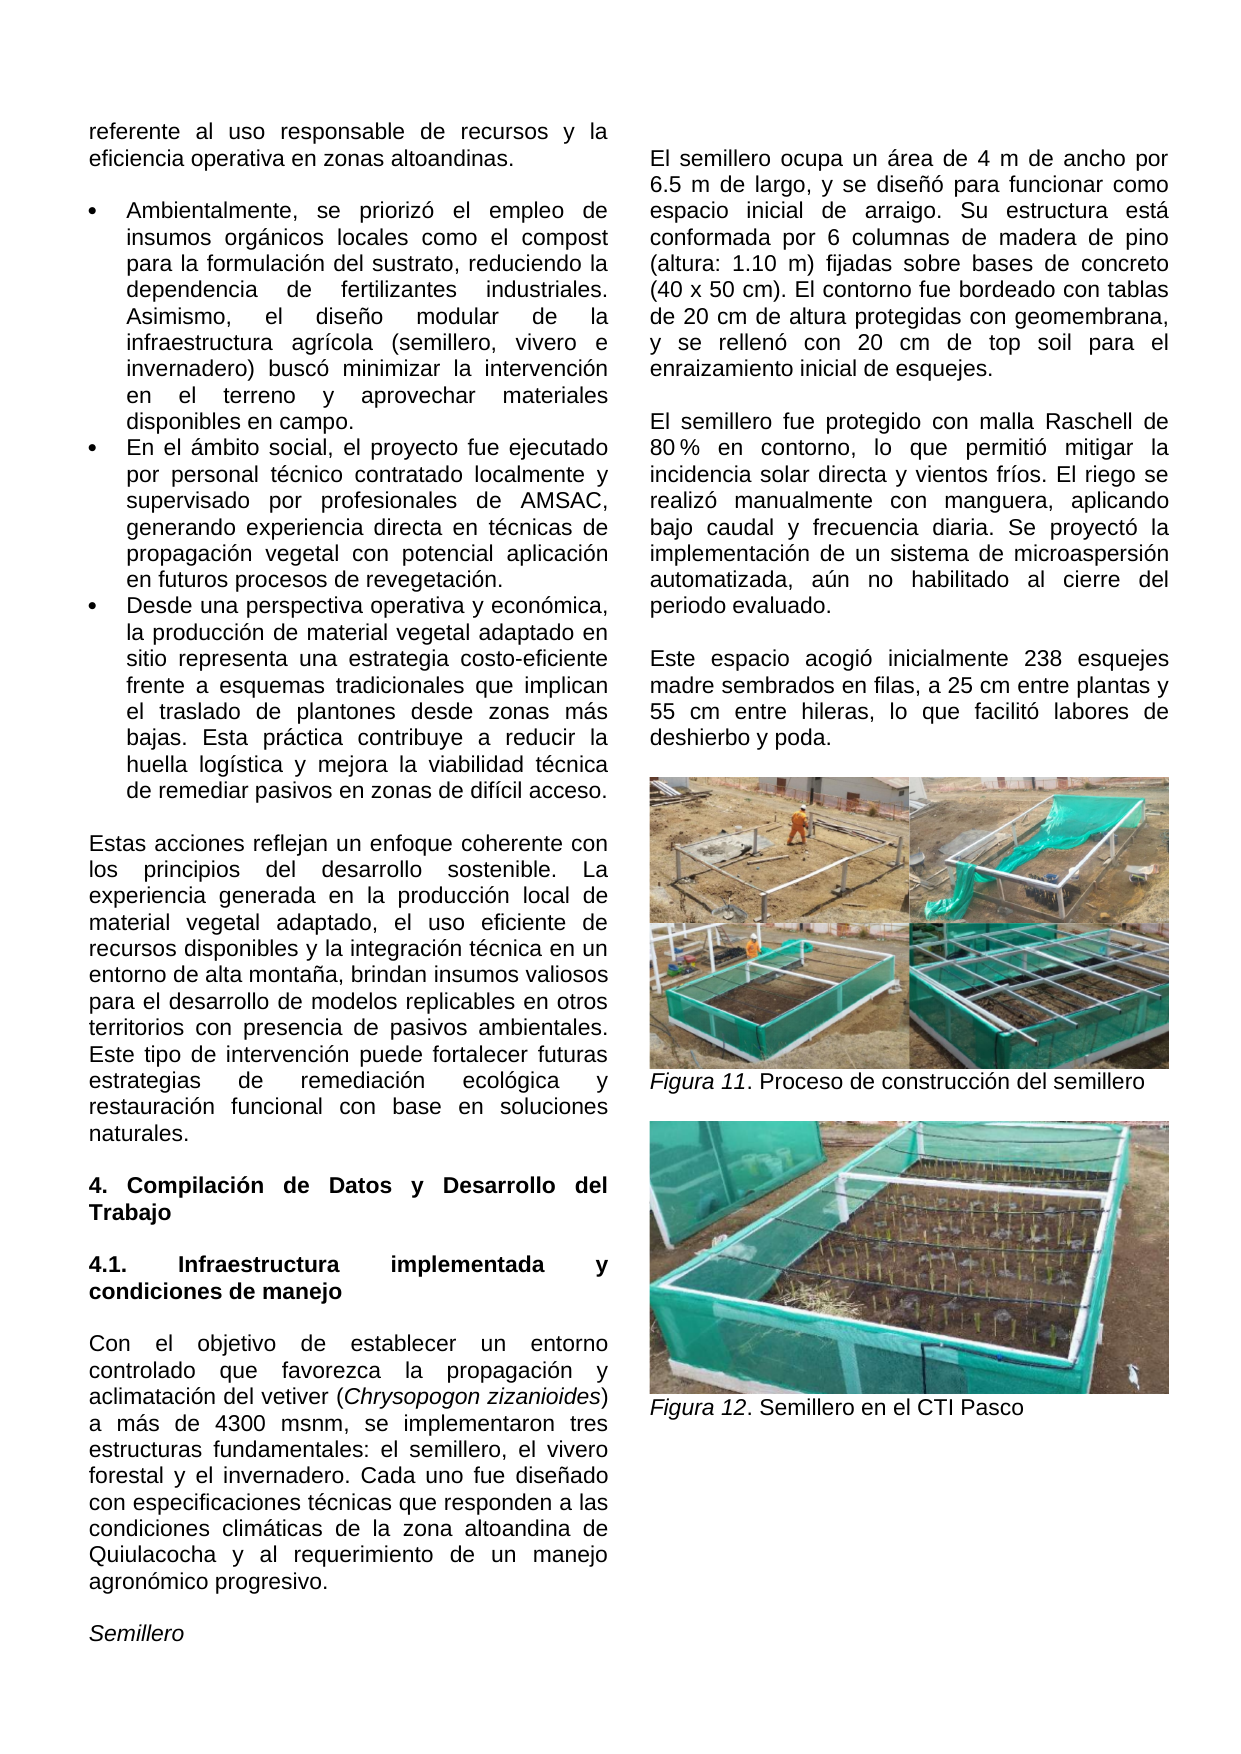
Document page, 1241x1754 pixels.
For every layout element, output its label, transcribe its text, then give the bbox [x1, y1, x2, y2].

text El semillero fue protegido con malla Raschell de 80 % en contorno, lo que permitió mitigar la incidencia solar directa y vientos fríos. El riego se realizó manualmente con manguera, aplicando bajo caudal y frecuencia diaria. Se proyectó la implementación de un sistema de microaspersión automatizada, aún no habilitado al cierre del periodo evaluado. [649, 408, 1169, 619]
text 4. Compilación de Datos y Desarrollo del Trabajo [89, 1172, 608, 1225]
text Semillero [89, 1620, 608, 1647]
list En el ámbito social, el proyecto fue ejecutado por personal técnico contratado localmente y supervisado por profesionales de AMSAC, generando experiencia directa en técnicas de propagación vegetal con potencial aplicación en futuros procesos de revegetación. [89, 434, 608, 592]
text 4.1. Infraestructura implementada y condiciones de manejo [89, 1251, 608, 1304]
list Ambientalmente, se priorizó el empleo de insumos orgánicos locales como el compost para la formulación del sustrato, reduciendo la dependencia de fertilizantes industriales. Asimismo, el diseño modular de la infraestructura agrícola (semillero, vivero e invernadero) buscó minimizar la intervención en el terreno y aprovechar materiales disponibles en campo. [89, 197, 608, 434]
picture [649, 1121, 1169, 1394]
text Figura 12. Semillero en el CTI Pasco [649, 1394, 1169, 1420]
text Estas acciones reflejan un enfoque coherente con los principios del desarrollo sostenible. La experiencia generada en la producción local de material vegetal adaptado, el uso eficiente de recursos disponibles y la integración técnica en un entorno de alta montaña, brindan insumos valiosos para el desarrollo de modelos replicables en otros territorios con presencia de pasivos ambientales. Este tipo de intervención puede fortalecer futuras estrategias de remediación ecológica y restauración funcional con base en soluciones naturales. [89, 830, 608, 1146]
list Desde una perspectiva operativa y económica, la producción de material vegetal adaptado en sitio representa una estrategia costo-eficiente frente a esquemas tradicionales que implican el traslado de plantones desde zonas más bajas. Esta práctica contribuye a reducir la huella logística y mejora la viabilidad técnica de remediar pasivos en zonas de difícil acceso. [89, 592, 608, 803]
text Figura 11. Proceso de construcción del semillero [649, 1069, 1169, 1094]
text Con el objetivo de establecer un entorno controlado que favorezca la propagación y aclimatación del vetiver (Chrysopogon zizanioides) a más de 4300 msnm, se implementaron tres estructuras fundamentales: el semillero, el vivero forestal y el invernadero. Cada uno fue diseñado con especificaciones técnicas que responden a las condiciones climáticas de la zona altoandina de Quiulacocha y al requerimiento de un manejo agronómico progresivo. [89, 1330, 608, 1594]
text Este espacio acogió inicialmente 238 esquejes madre sembrados en filas, a 25 cm entre plantas y 55 cm entre hileras, lo que facilitó labores de deshierbo y poda. [649, 645, 1169, 751]
picture [649, 777, 1169, 1069]
text El semillero ocupa un área de 4 m de ancho por 6.5 m de largo, y se diseñó para funcionar como espacio inicial de arraigo. Su estructura está conformada por 6 columnas de madera de pino (altura: 1.10 m) fijadas sobre bases de concreto (40 x 50 cm). El contorno fue bordeado con tablas de 20 cm de altura protegidas con geomembrana, y se rellenó con 20 cm de top soil para el enraizamiento inicial de esquejes. [649, 144, 1169, 382]
